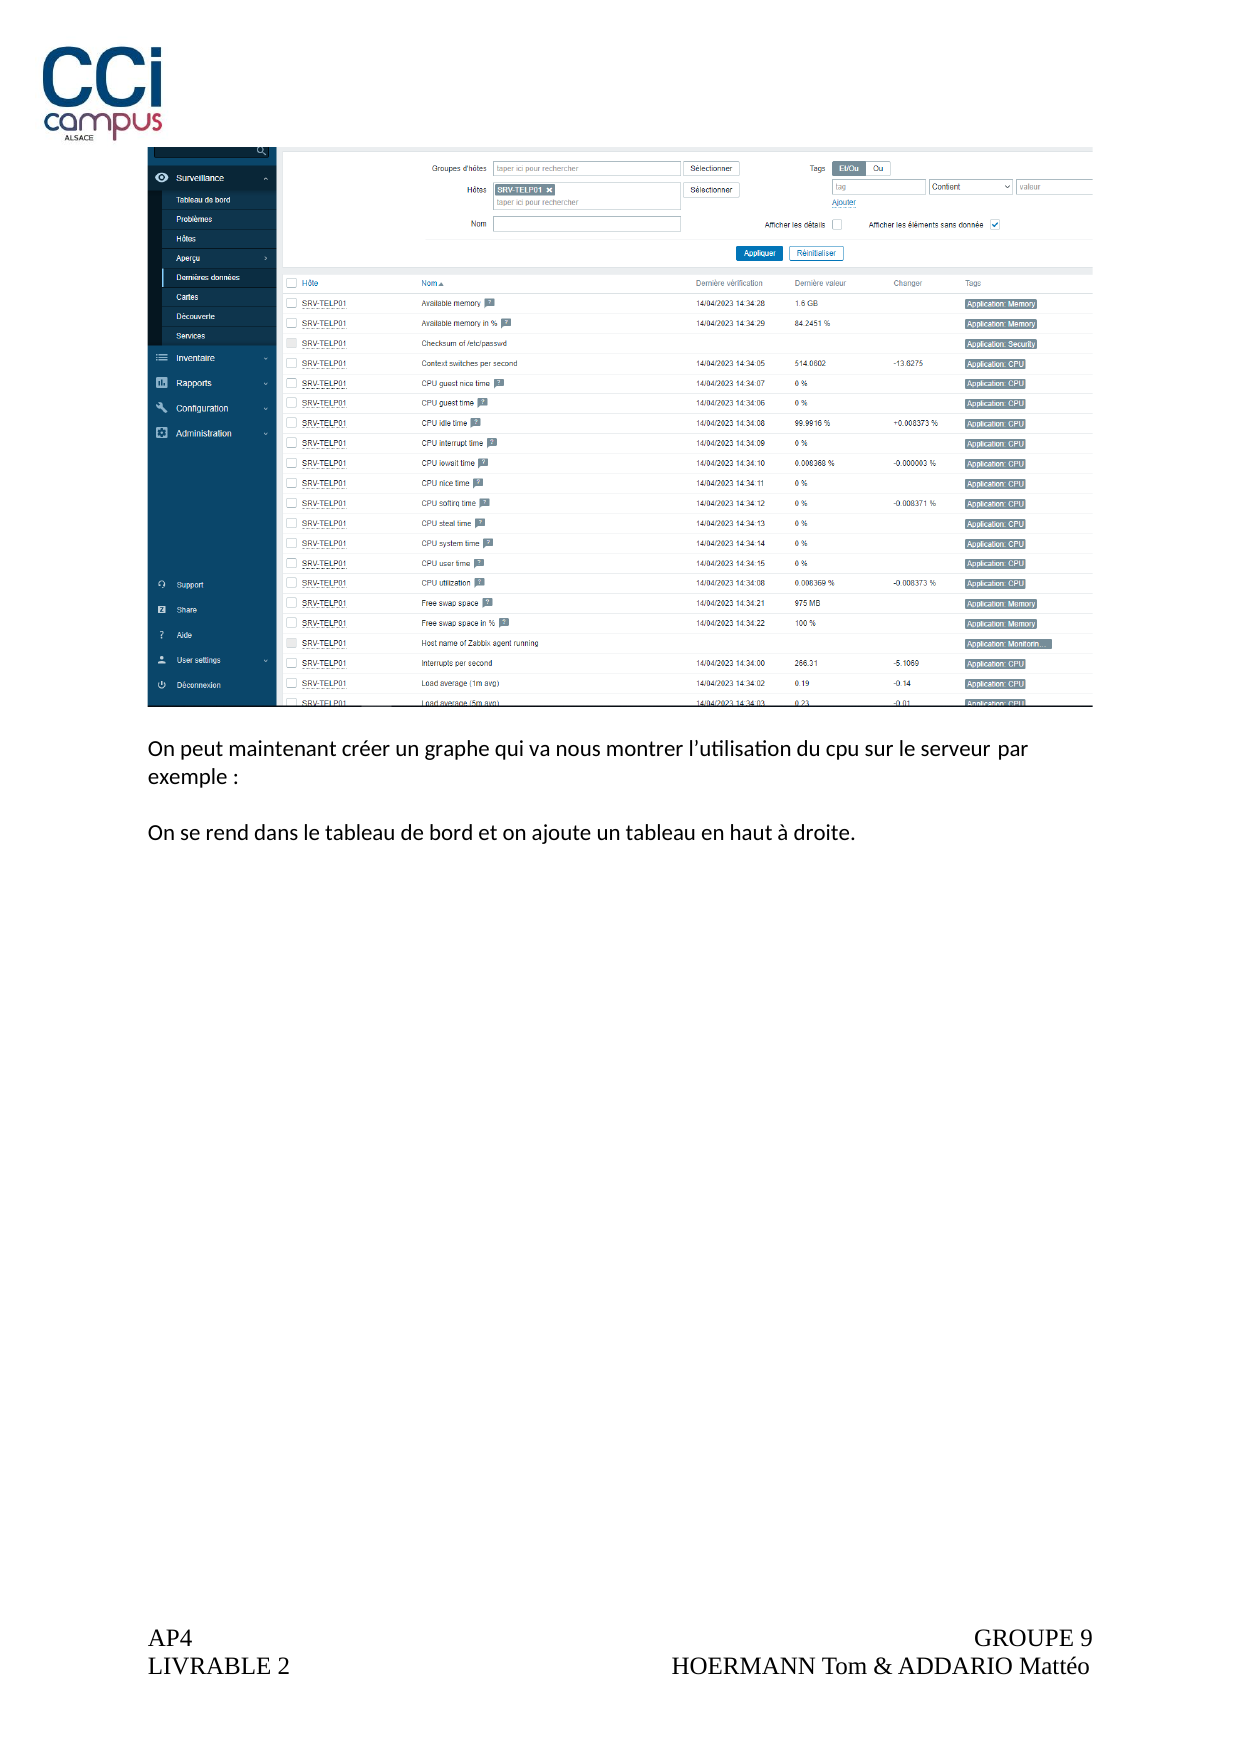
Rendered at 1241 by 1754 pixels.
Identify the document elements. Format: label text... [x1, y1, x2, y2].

picture [35, 26, 1093, 707]
text On se rend dans le tableau de bord et on ajoute un tableau en haut à droite. [148, 818, 1093, 847]
text On peut maintenant créer un graphe qui va nous montrer l’utilisation du cpu sur le serveur par exemple : [148, 734, 1093, 791]
